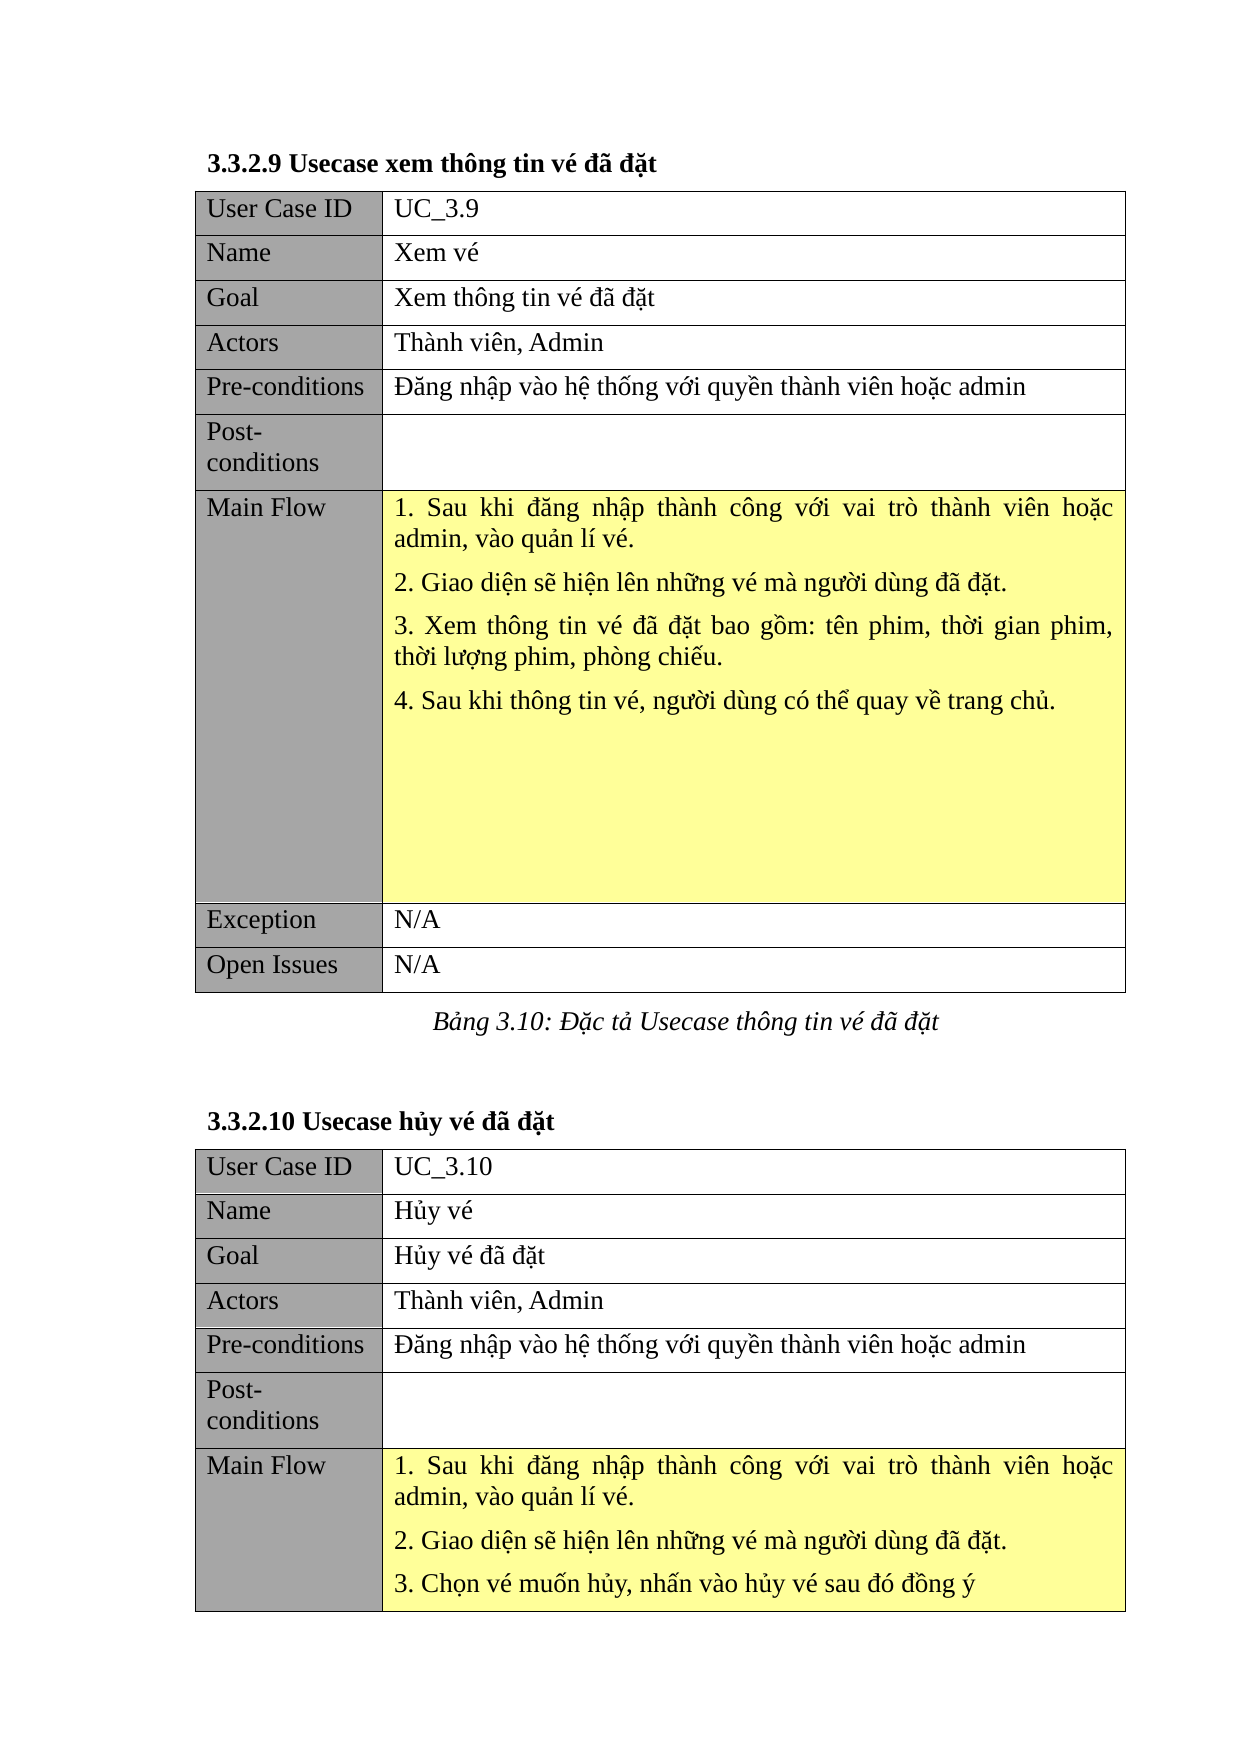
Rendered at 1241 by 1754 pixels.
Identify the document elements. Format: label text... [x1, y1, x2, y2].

table_cell Main Flow [196, 491, 382, 902]
text Bảng 3.10: Đặc tả Usecase thông tin vé đã đặt [207, 1005, 1122, 1036]
table_header User Case ID [196, 1150, 382, 1193]
table_header User Case ID [196, 192, 382, 235]
table_cell Pre-conditions [196, 370, 382, 414]
table_header UC_3.10 [383, 1150, 1125, 1193]
table_cell Đăng nhập vào hệ thống với quyền thành viên hoặc admin [383, 370, 1125, 414]
table_cell [383, 415, 1125, 490]
table_cell Goal [196, 281, 382, 325]
table_cell N/A [383, 904, 1125, 947]
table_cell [383, 1449, 1125, 1611]
table_cell [383, 1373, 1125, 1448]
table_cell Thành viên, Admin [383, 1284, 1125, 1327]
table_cell Xem thông tin vé đã đặt [383, 281, 1125, 325]
table_cell Goal [196, 1239, 382, 1283]
table_cell Open Issues [196, 948, 382, 992]
subtitle 3.3.2.9 Usecase xem thông tin vé đã đặt [207, 147, 1122, 178]
table_cell Post-conditions [196, 1373, 382, 1448]
table_cell N/A [383, 948, 1125, 992]
table_cell Main Flow [196, 1449, 382, 1611]
table_header UC_3.9 [383, 192, 1125, 235]
table_cell Hủy vé đã đặt [383, 1239, 1125, 1283]
table_cell Xem vé [383, 236, 1125, 280]
table_cell Đăng nhập vào hệ thống với quyền thành viên hoặc admin [383, 1329, 1125, 1372]
table_cell Post-conditions [196, 415, 382, 490]
table_cell 1. Sau khi đăng nhập thành công với vai trò thành viên hoặc admin, vào quản lí vé. 2. Giao diện sẽ hiện lên những vé mà người dùng đã đặt. 3. Xem thông tin vé đã đặt bao gồm: tên phim, thời gian phim, thời lượng phim, phòng chiếu. 4. Sau khi thông tin vé, người dùng có thể quay về trang chủ. [383, 491, 1125, 902]
table_cell Name [196, 236, 382, 280]
table_cell Pre-conditions [196, 1329, 382, 1372]
table_cell Name [196, 1195, 382, 1238]
table_cell Hủy vé [383, 1195, 1125, 1238]
table_cell Thành viên, Admin [383, 326, 1125, 369]
subtitle 3.3.2.10 Usecase hủy vé đã đặt [207, 1105, 1122, 1136]
table_cell Actors [196, 326, 382, 369]
table_cell Exception [196, 904, 382, 947]
table_cell Actors [196, 1284, 382, 1327]
